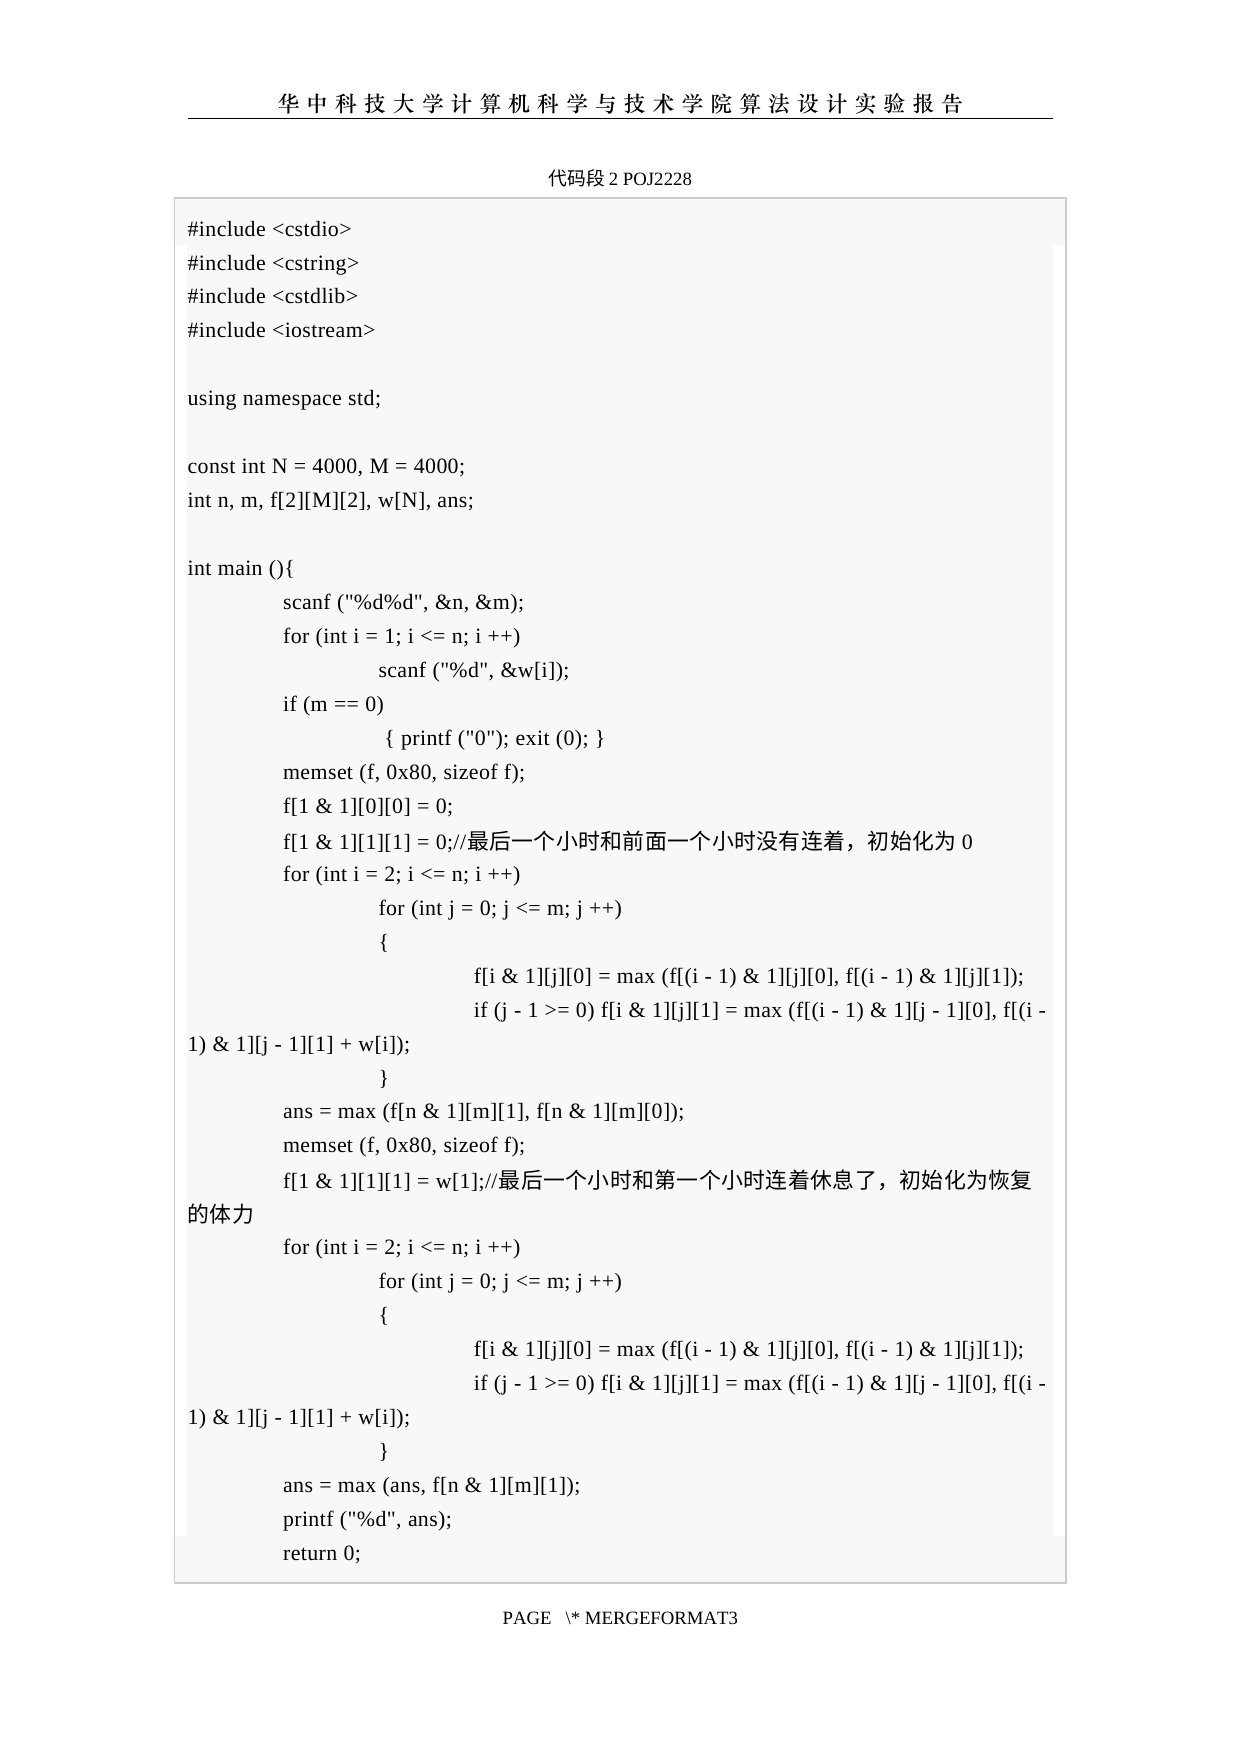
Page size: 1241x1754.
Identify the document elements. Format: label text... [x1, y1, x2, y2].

text for (int j = 0; j <= m; j ++) [187, 890, 1053, 924]
text for (int j = 0; j <= m; j ++) [187, 1264, 1053, 1298]
text using namespace std; [187, 381, 1053, 415]
text { [187, 924, 1053, 958]
text { [187, 1298, 1053, 1332]
text #include <cstring> [187, 245, 1053, 279]
text const int N = 4000, M = 4000; [187, 449, 1053, 483]
text return 0; [175, 1522, 1065, 1582]
text memset (f, 0x80, sizeof f); [187, 754, 1053, 788]
text if (m == 0) [187, 687, 1053, 721]
text int main (){ [187, 551, 1053, 585]
text f[1 & 1][1][1] = 0;//最后一个小时和前面一个小时没有连着，初始化为0 [187, 822, 1053, 856]
text printf ("%d", ans); [187, 1502, 1053, 1522]
text if (j - 1 >= 0) f[i & 1][j][1] = max (f[(i - 1) & 1][j - 1][0], f[(i - 1) & 1][j - 1][1] + w[i]); [187, 992, 1053, 1060]
text ans = max (ans, f[n & 1][m][1]); [187, 1468, 1053, 1502]
text { printf ("0"); exit (0); } [187, 721, 1053, 754]
text f[i & 1][j][0] = max (f[(i - 1) & 1][j][0], f[(i - 1) & 1][j][1]); [187, 1332, 1053, 1366]
text int n, m, f[2][M][2], w[N], ans; [187, 483, 1053, 517]
text for (int i = 1; i <= n; i ++) [187, 619, 1053, 653]
text #include <cstdlib> [187, 279, 1053, 313]
text memset (f, 0x80, sizeof f); [187, 1128, 1053, 1162]
text } [187, 1060, 1053, 1094]
text f[1 & 1][0][0] = 0; [187, 788, 1053, 822]
text 代码段2 POJ2228 [187, 163, 1053, 190]
text if (j - 1 >= 0) f[i & 1][j][1] = max (f[(i - 1) & 1][j - 1][0], f[(i - 1) & 1][j - 1][1] + w[i]); [187, 1366, 1053, 1434]
text scanf ("%d%d", &n, &m); [187, 585, 1053, 619]
text ans = max (f[n & 1][m][1], f[n & 1][m][0]); [187, 1094, 1053, 1128]
text for (int i = 2; i <= n; i ++) [187, 1230, 1053, 1264]
text } [187, 1434, 1053, 1468]
text f[1 & 1][1][1] = w[1];//最后一个小时和第一个小时连着休息了，初始化为恢复的体力 [187, 1162, 1053, 1230]
text f[i & 1][j][0] = max (f[(i - 1) & 1][j][0], f[(i - 1) & 1][j][1]); [187, 958, 1053, 992]
text for (int i = 2; i <= n; i ++) [187, 856, 1053, 890]
text #include <cstdio> [175, 199, 1065, 245]
text scanf ("%d", &w[i]); [187, 653, 1053, 687]
text #include <iostream> [187, 313, 1053, 347]
